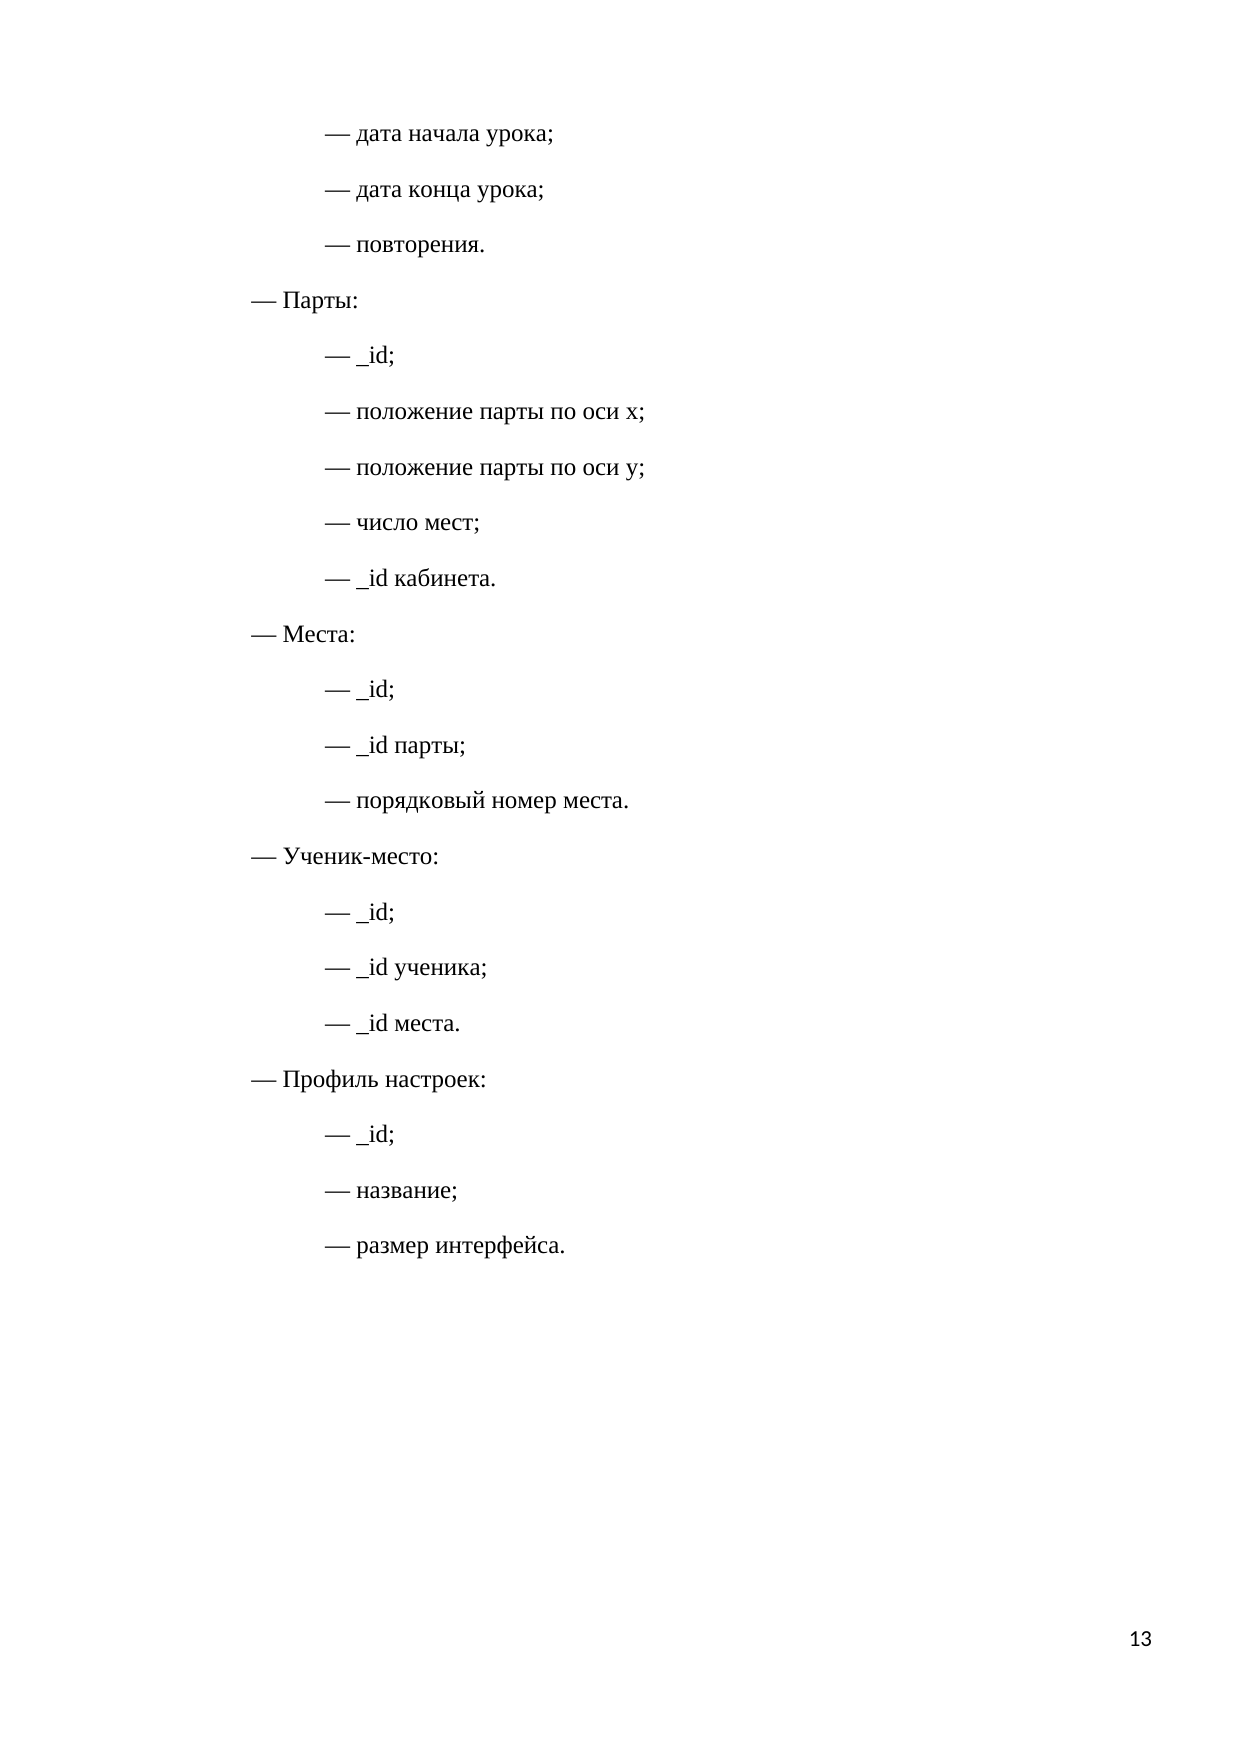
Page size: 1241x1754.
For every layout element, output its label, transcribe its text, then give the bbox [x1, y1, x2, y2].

text — положение парты по оси x; [177, 396, 1152, 425]
text — название; [177, 1175, 1152, 1204]
text — Места: [177, 619, 1152, 647]
text — _id места. [177, 1008, 1152, 1037]
text — дата начала урока; [177, 118, 1152, 147]
text — размер интерфейса. [177, 1231, 1152, 1259]
text — положение парты по оси y; [177, 452, 1152, 481]
text — _id ученика; [177, 952, 1152, 981]
text — _id; [177, 1119, 1152, 1148]
text — _id; [177, 897, 1152, 926]
text — число мест; [177, 507, 1152, 536]
text — Профиль настроек: [177, 1064, 1152, 1092]
text — повторения. [177, 229, 1152, 258]
text — порядковый номер места. [177, 786, 1152, 814]
text — _id кабинета. [177, 563, 1152, 592]
text — дата конца урока; [177, 174, 1152, 202]
text — _id парты; [177, 730, 1152, 759]
text — Ученик-место: [177, 841, 1152, 870]
text — Парты: [177, 285, 1152, 314]
text — _id; [177, 341, 1152, 369]
text — _id; [177, 674, 1152, 703]
